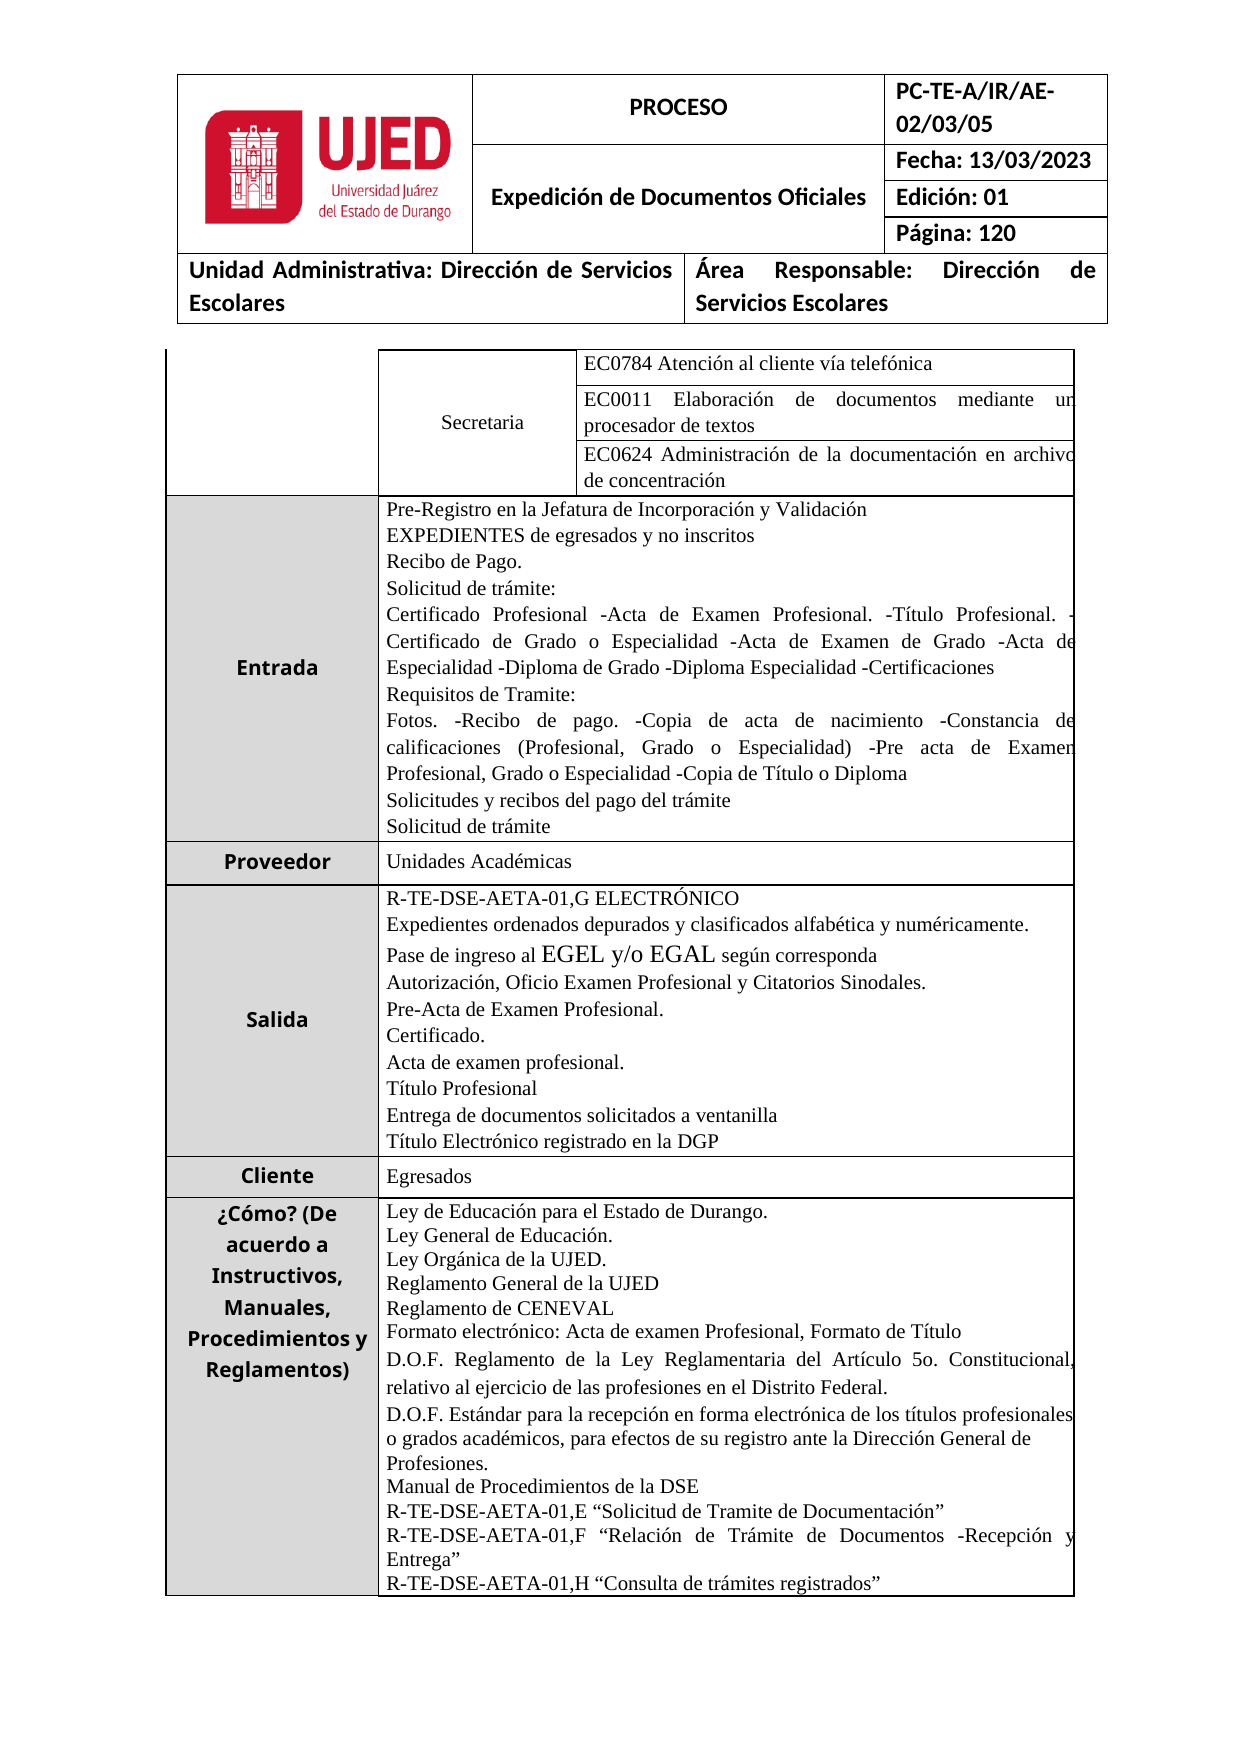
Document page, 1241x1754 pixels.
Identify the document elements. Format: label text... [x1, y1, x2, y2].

table_cell Entrada [167, 496, 378, 841]
table_cell Secretaria [379, 351, 576, 494]
table_cell EC0784 Atención al cliente vía telefónica [577, 350, 1073, 384]
table_cell Egresados [379, 1157, 1073, 1197]
table_cell EC0011 Elaboración de documentos mediante un procesador de textos [577, 386, 1073, 439]
table_cell ¿Cómo? (De acuerdo a Instructivos, Manuales, Procedimientos y Reglamentos) [167, 1198, 378, 1595]
table_cell Unidades Académicas [379, 842, 1073, 884]
table_cell Cliente [167, 1157, 378, 1197]
table_cell Salida [167, 886, 378, 1156]
picture [190, 97, 458, 235]
table_cell EC0624 Administración de la documentación en archivo de concentración [577, 441, 1073, 494]
table_cell Pre-Registro en la Jefatura de Incorporación y Validación EXPEDIENTES de egresados y no inscritos Recibo de Pago. Solicitud de trámite: Certificado Profesional -Acta de Examen Profesional. -Título Profesional. -Certificado de Grado o Especialidad -Acta de Examen de Grado -Acta de Especialidad -Diploma de Grado -Diploma Especialidad -Certificaciones Requisitos de Tramite: Fotos. -Recibo de pago. -Copia de acta de nacimiento -Constancia de calificaciones (Profesional, Grado o Especialidad) -Pre acta de Examen Profesional, Grado o Especialidad -Copia de Título o Diploma Solicitudes y recibos del pago del trámite Solicitud de trámite [379, 497, 1073, 841]
table_cell R-TE-DSE-AETA-01,G ELECTRÓNICO Expedientes ordenados depurados y clasificados alfabética y numéricamente. Pase de ingreso al EGEL y/o EGAL según corresponda Autorización, Oficio Examen Profesional y Citatorios Sinodales. Pre-Acta de Examen Profesional. Certificado. Acta de examen profesional. Título Profesional Entrega de documentos solicitados a ventanilla Título Electrónico registrado en la DGP [379, 886, 1073, 1156]
table_cell Proveedor [167, 842, 378, 884]
